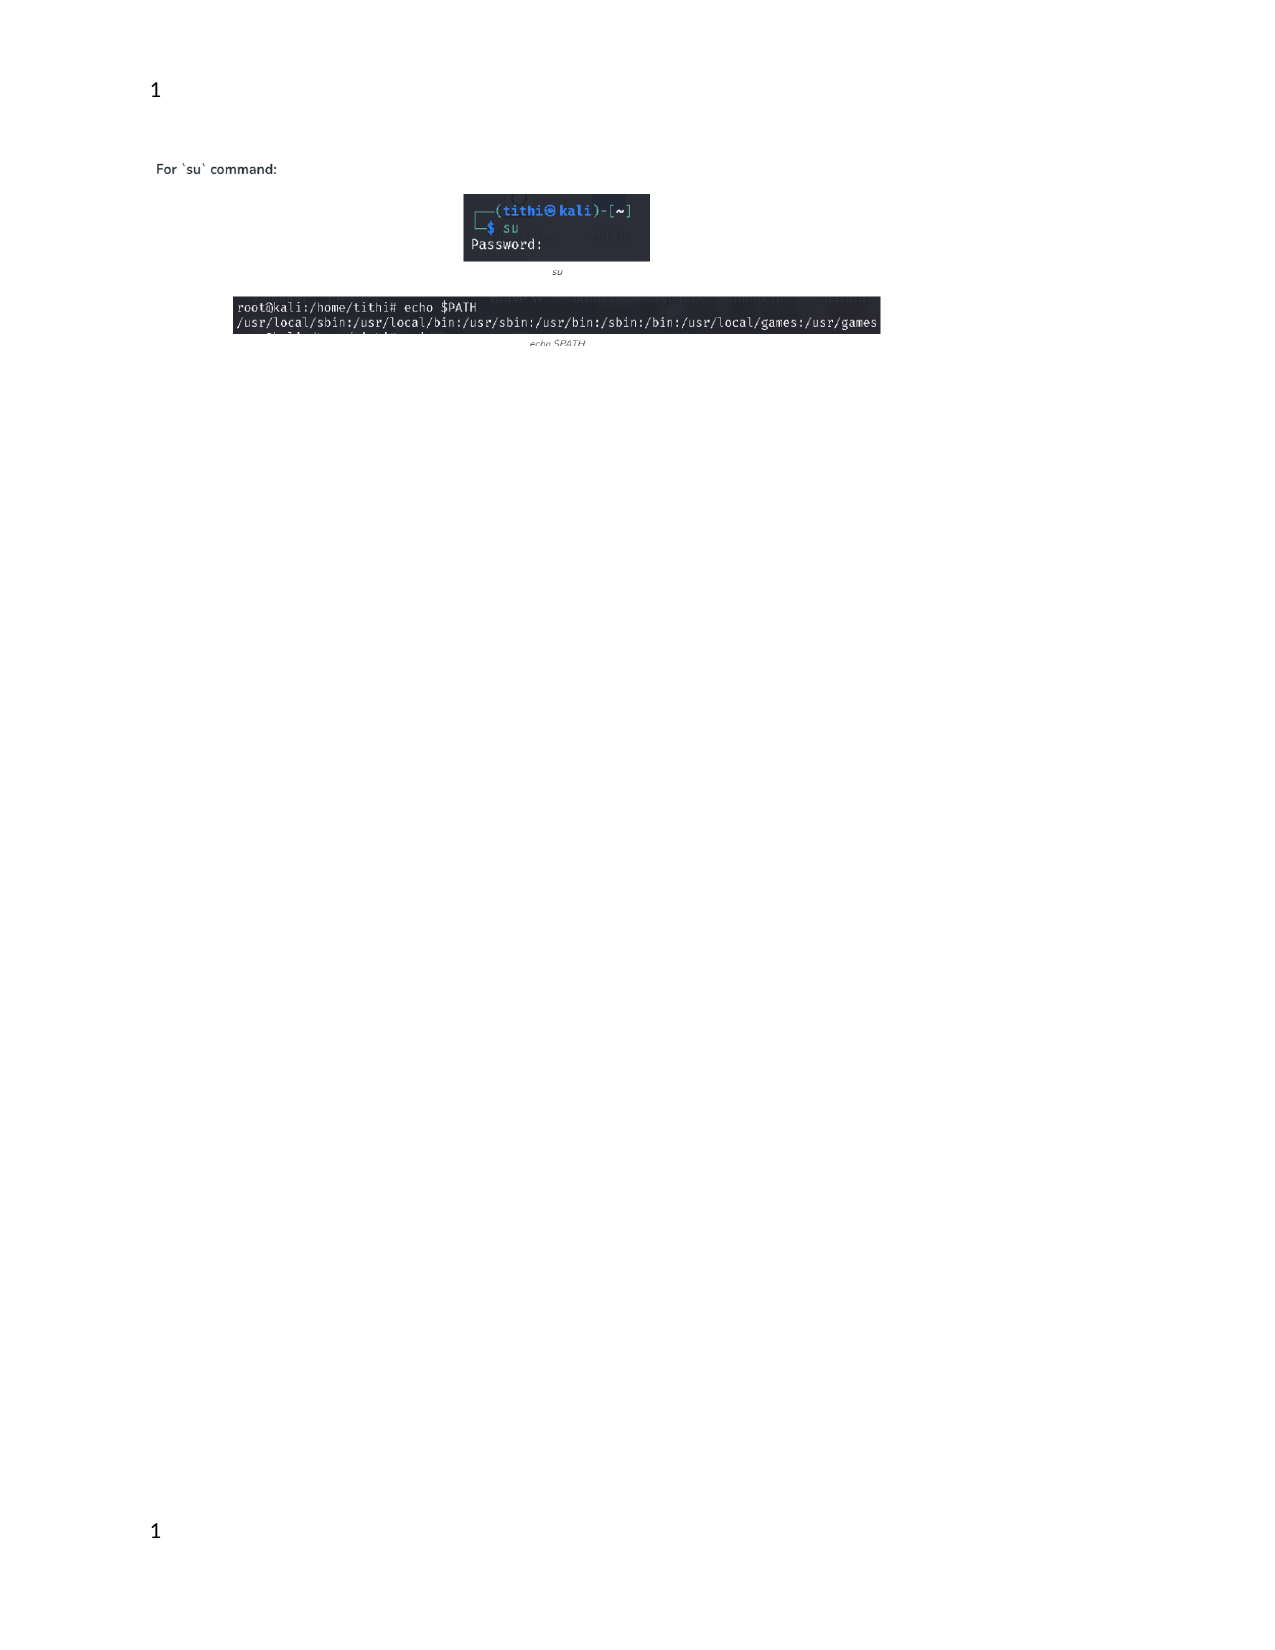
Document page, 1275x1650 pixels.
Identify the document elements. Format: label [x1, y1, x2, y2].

picture [150, 150, 901, 346]
